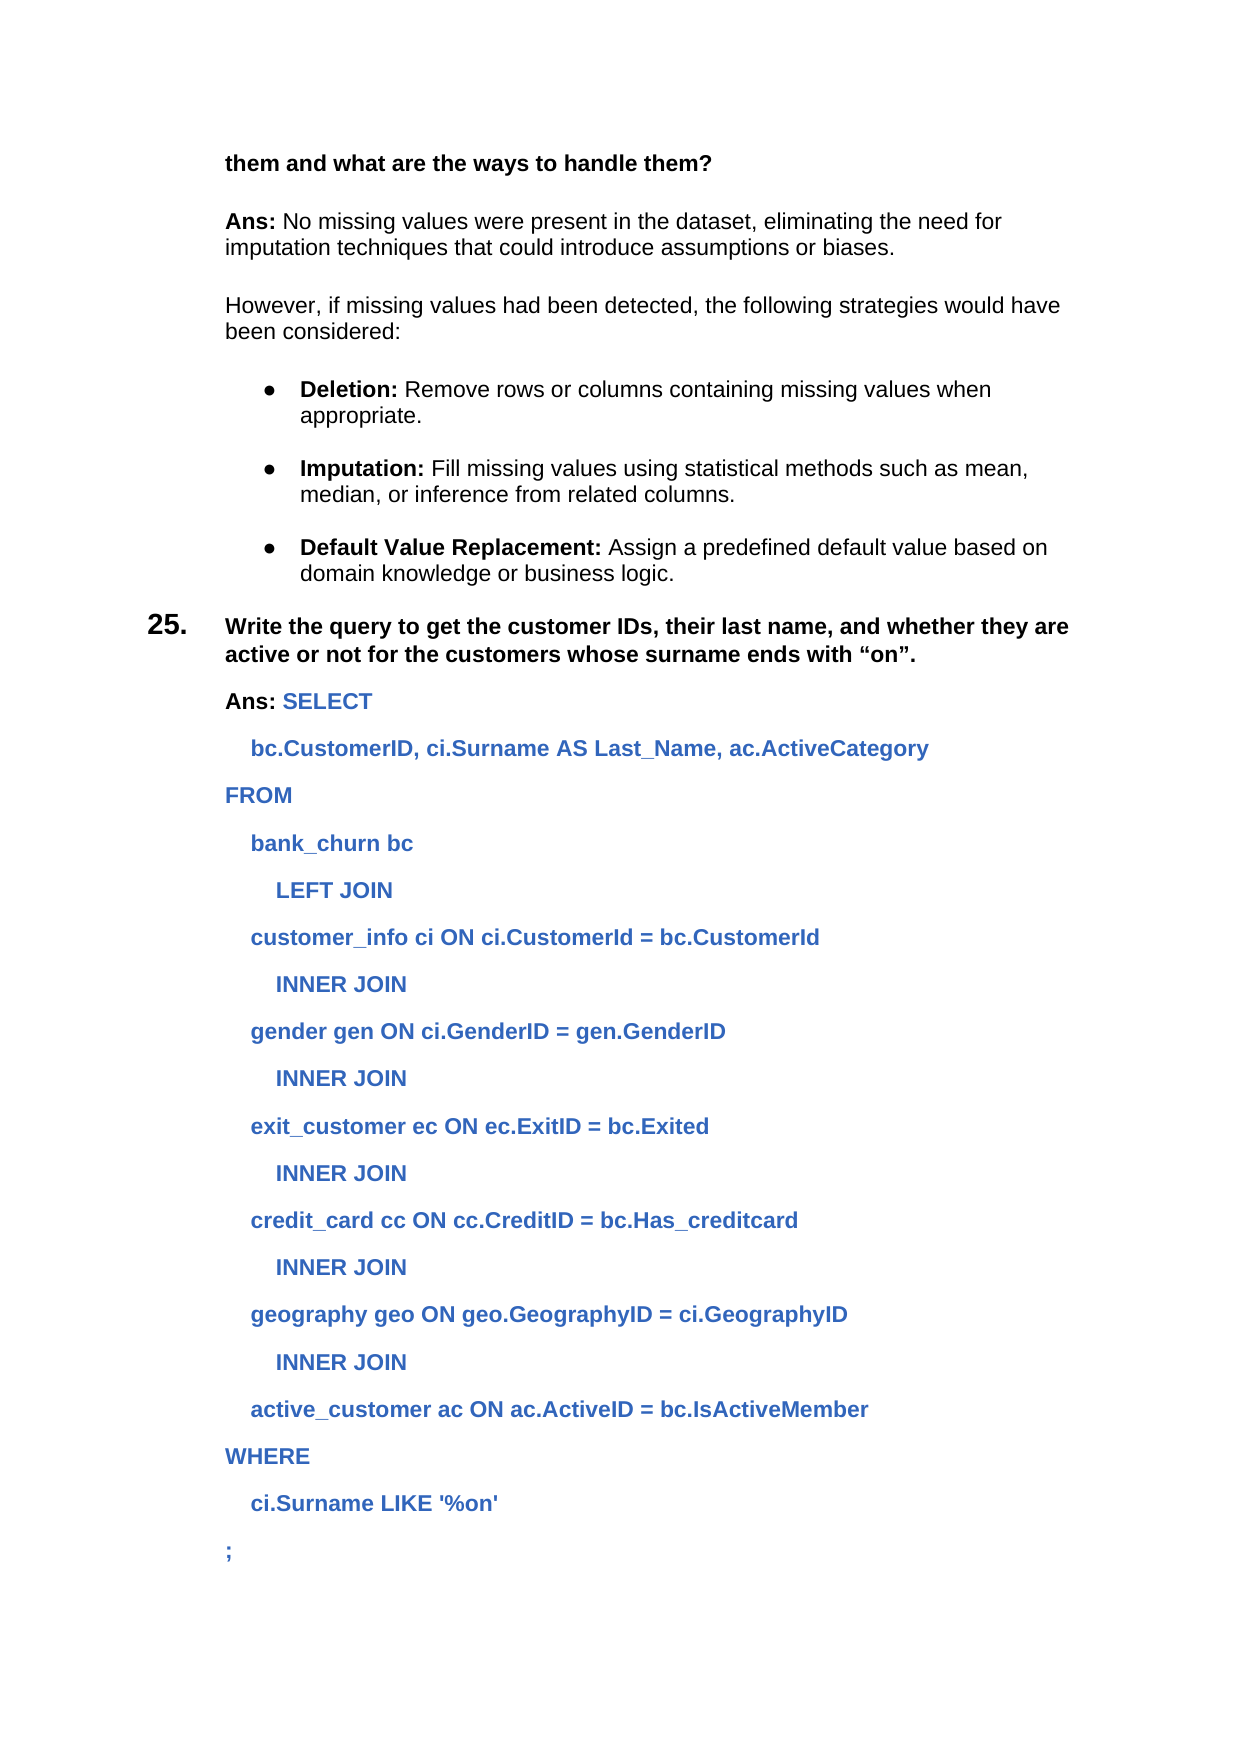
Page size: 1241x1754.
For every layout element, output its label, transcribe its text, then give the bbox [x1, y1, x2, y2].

text INNER JOIN [225, 1065, 1090, 1092]
list Default Value Replacement: Assign a predefined default value based on domain knowledge or business logic. [262, 534, 1090, 586]
text ; [225, 1537, 1090, 1564]
list Imputation: Fill missing values using statistical methods such as mean, median, or inference from related columns. [262, 454, 1090, 534]
text bc.CustomerID, ci.Surname AS Last_Name, ac.ActiveCategory [225, 735, 1090, 761]
text WHERE [225, 1443, 1090, 1469]
text INNER JOIN [225, 1348, 1090, 1375]
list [187, 150, 1090, 176]
text active_customer ac ON ac.ActiveID = bc.IsActiveMember [225, 1396, 1090, 1422]
text credit_card cc ON cc.CreditID = bc.Has_creditcard [225, 1207, 1090, 1233]
list Deletion: Remove rows or columns containing missing values when appropriate. [262, 376, 1090, 454]
text Ans: SELECT [225, 688, 1090, 714]
text bank_churn bc [225, 829, 1090, 856]
text LEFT JOIN [225, 877, 1090, 903]
text customer_info ci ON ci.CustomerId = bc.CustomerId [225, 924, 1090, 950]
text exit_customer ec ON ec.ExitID = bc.Exited [225, 1113, 1090, 1139]
text INNER JOIN [225, 1254, 1090, 1281]
text gender gen ON ci.GenderID = gen.GenderID [225, 1018, 1090, 1044]
text However, if missing values had been detected, the following strategies would have been considered: [225, 292, 1090, 344]
text INNER JOIN [225, 1160, 1090, 1186]
text ci.Surname LIKE '%on' [225, 1490, 1090, 1516]
list Write the query to get the customer IDs, their last name, and whether they are active or not for the customers whose surname ends with “on”. [187, 607, 1090, 667]
text FROM [225, 782, 1090, 809]
text INNER JOIN [225, 971, 1090, 997]
text geography geo ON geo.GeographyID = ci.GeographyID [225, 1301, 1090, 1328]
text Ans: No missing values were present in the dataset, eliminating the need for imputation techniques that could introduce assumptions or biases. [225, 208, 1090, 260]
